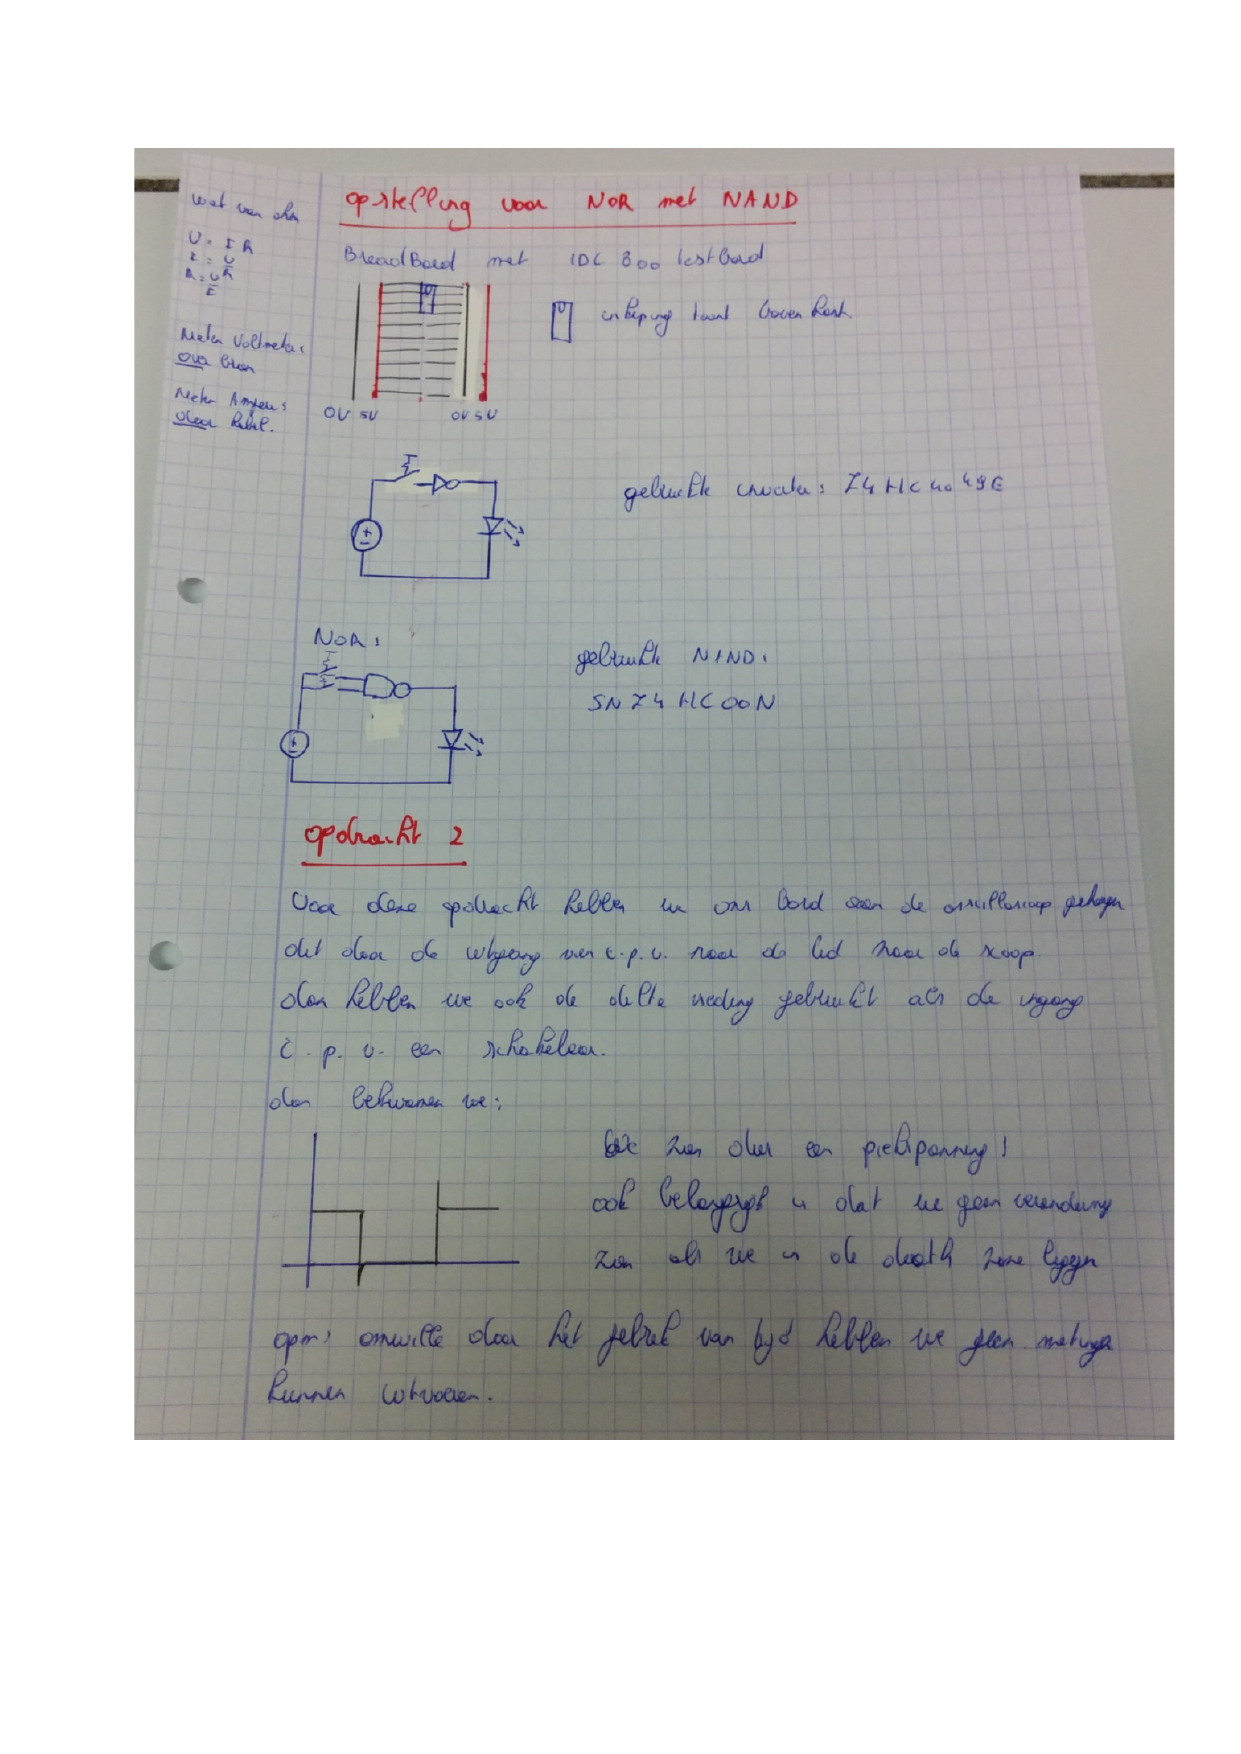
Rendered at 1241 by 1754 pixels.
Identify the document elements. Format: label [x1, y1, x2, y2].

picture [134, 148, 1175, 1440]
